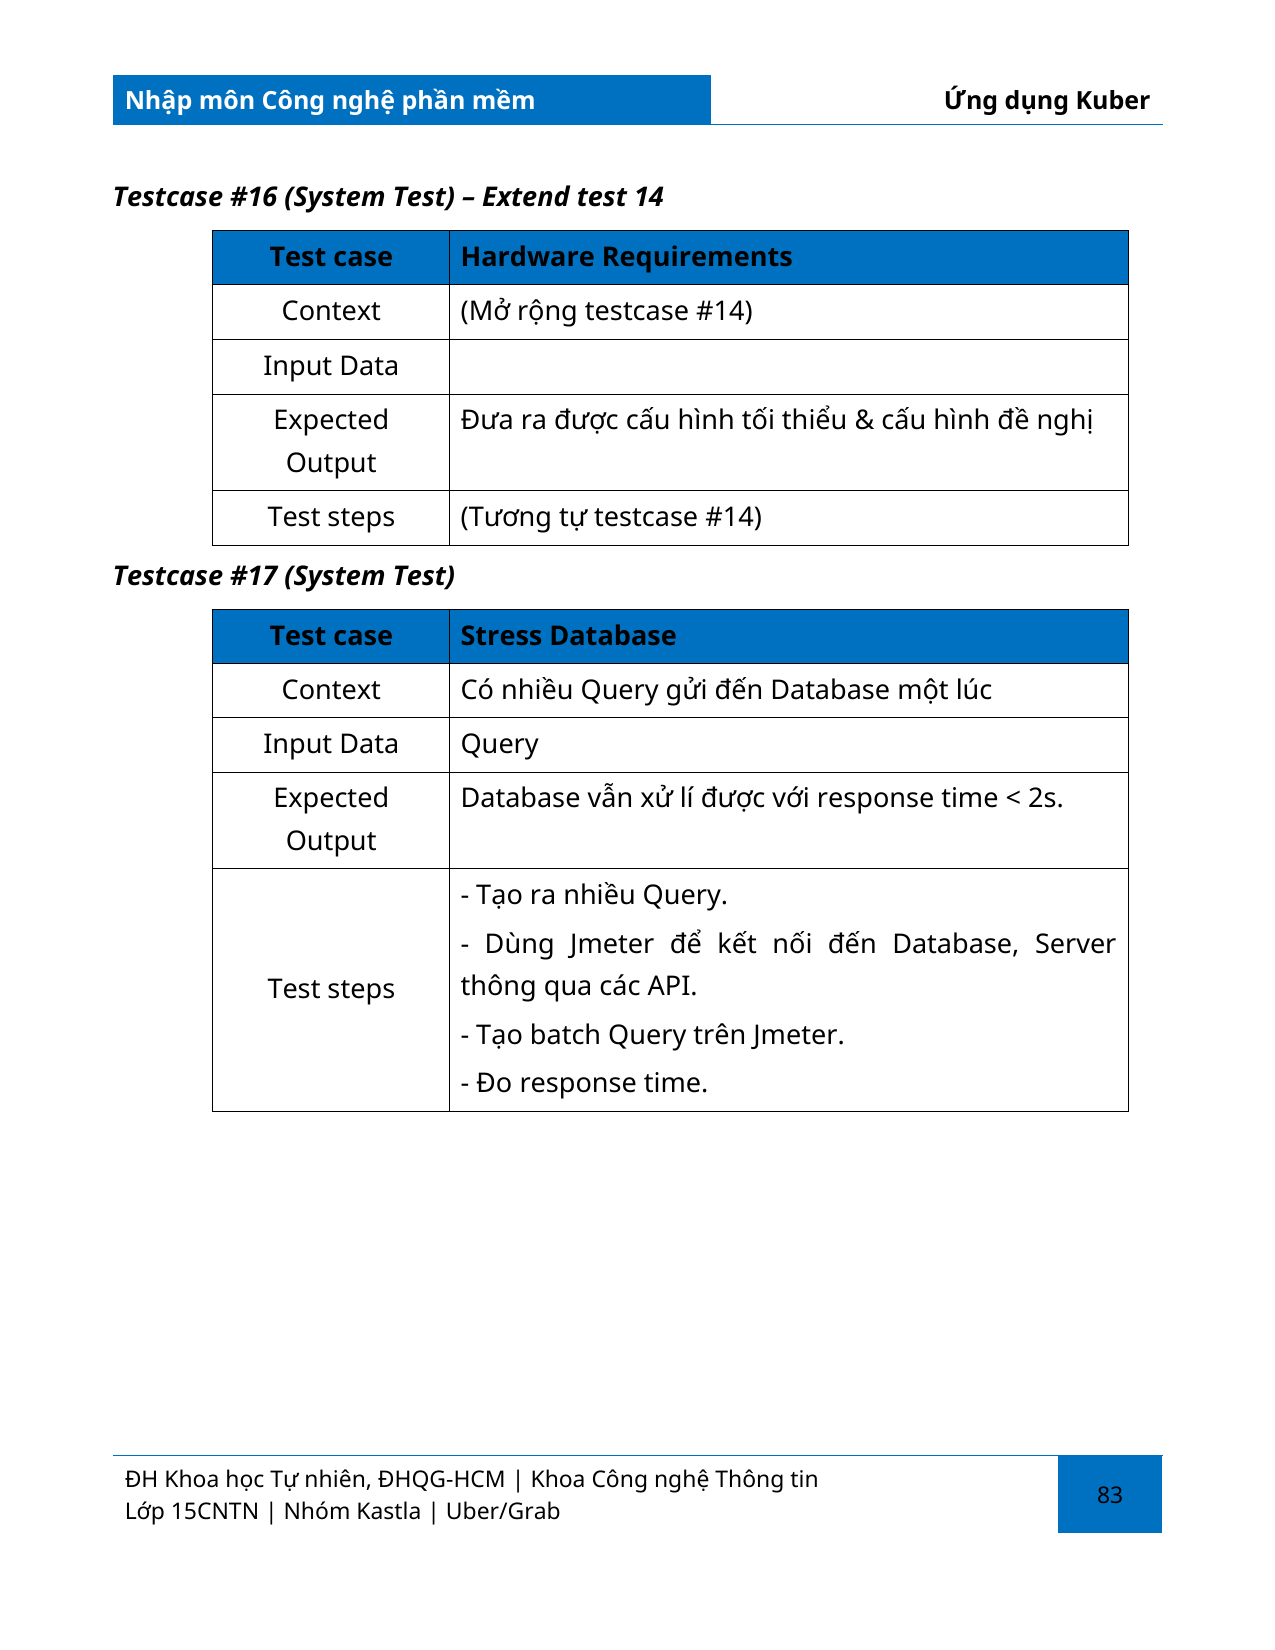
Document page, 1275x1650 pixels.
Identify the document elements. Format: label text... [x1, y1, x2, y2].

table_cell Test steps [213, 491, 449, 544]
table_header Test case [213, 231, 449, 284]
table_header Test case [213, 610, 449, 663]
table_cell Database vẫn xử lí được với response time < 2s. [450, 773, 1128, 868]
table_cell Đưa ra được cấu hình tối thiểu & cấu hình đề nghị [450, 395, 1128, 490]
table_cell [450, 340, 1128, 393]
table_cell Expected Output [213, 395, 449, 490]
table_header Hardware Requirements [450, 231, 1128, 284]
table_cell Query [450, 718, 1128, 772]
text Testcase #17 (System Test) [112, 556, 1162, 593]
table_cell Context [213, 285, 449, 338]
table_header Stress Database [450, 610, 1128, 663]
table_cell Input Data [213, 718, 449, 772]
table_cell Expected Output [213, 773, 449, 868]
table_cell Có nhiều Query gửi đến Database một lúc [450, 664, 1128, 717]
table_cell (Mở rộng testcase #14) [450, 285, 1128, 338]
table_cell Test steps [213, 869, 449, 1111]
table_cell - Tạo ra nhiều Query. - Dùng Jmeter để kết nối đến Database, Server thông qua các API. - Tạo batch Query trên Jmeter. - Đo response time. [450, 869, 1128, 1111]
table_cell Context [213, 664, 449, 717]
text Testcase #16 (System Test) – Extend test 14 [112, 177, 1162, 214]
table_cell Input Data [213, 340, 449, 393]
table_cell (Tương tự testcase #14) [450, 491, 1128, 544]
